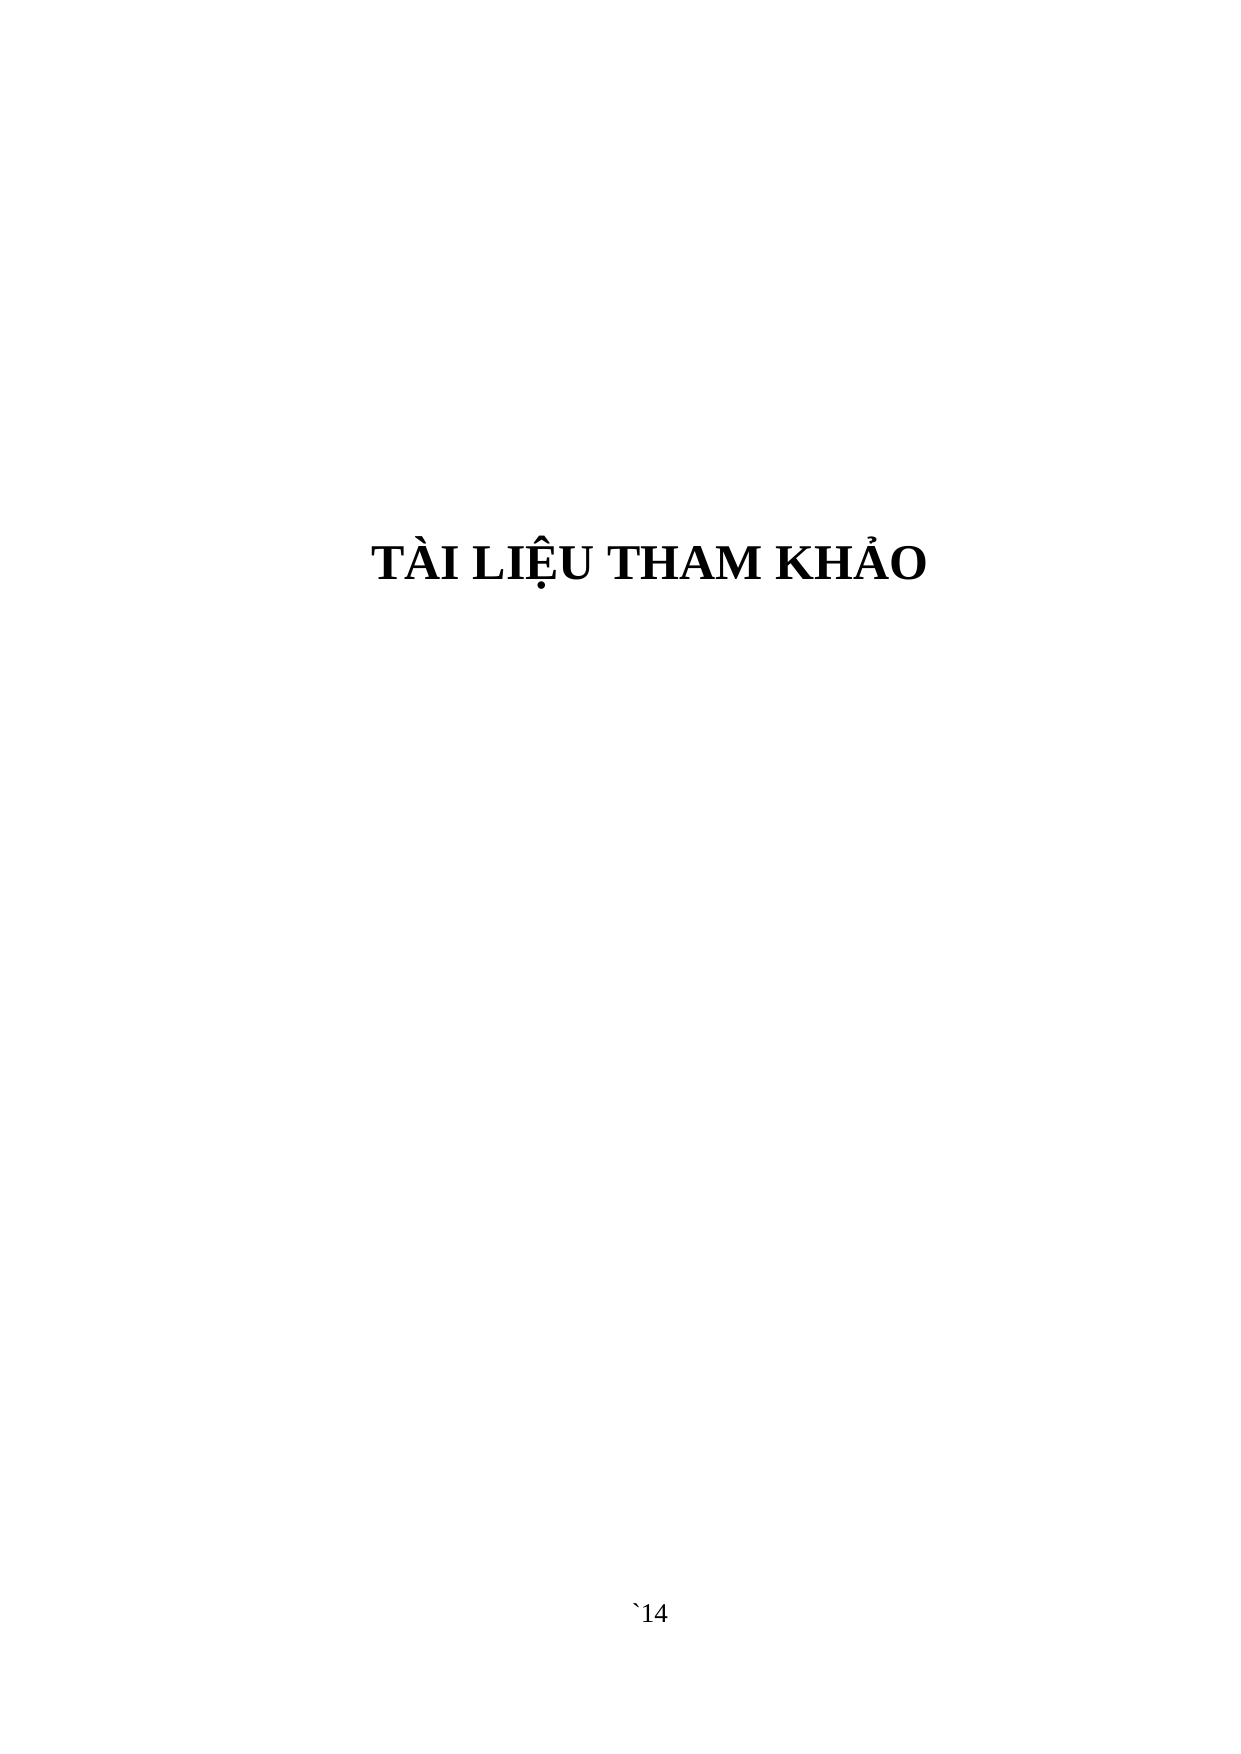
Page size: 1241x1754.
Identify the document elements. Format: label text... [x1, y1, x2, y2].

subtitle TÀI LIỆU THAM KHẢO [177, 533, 1122, 591]
